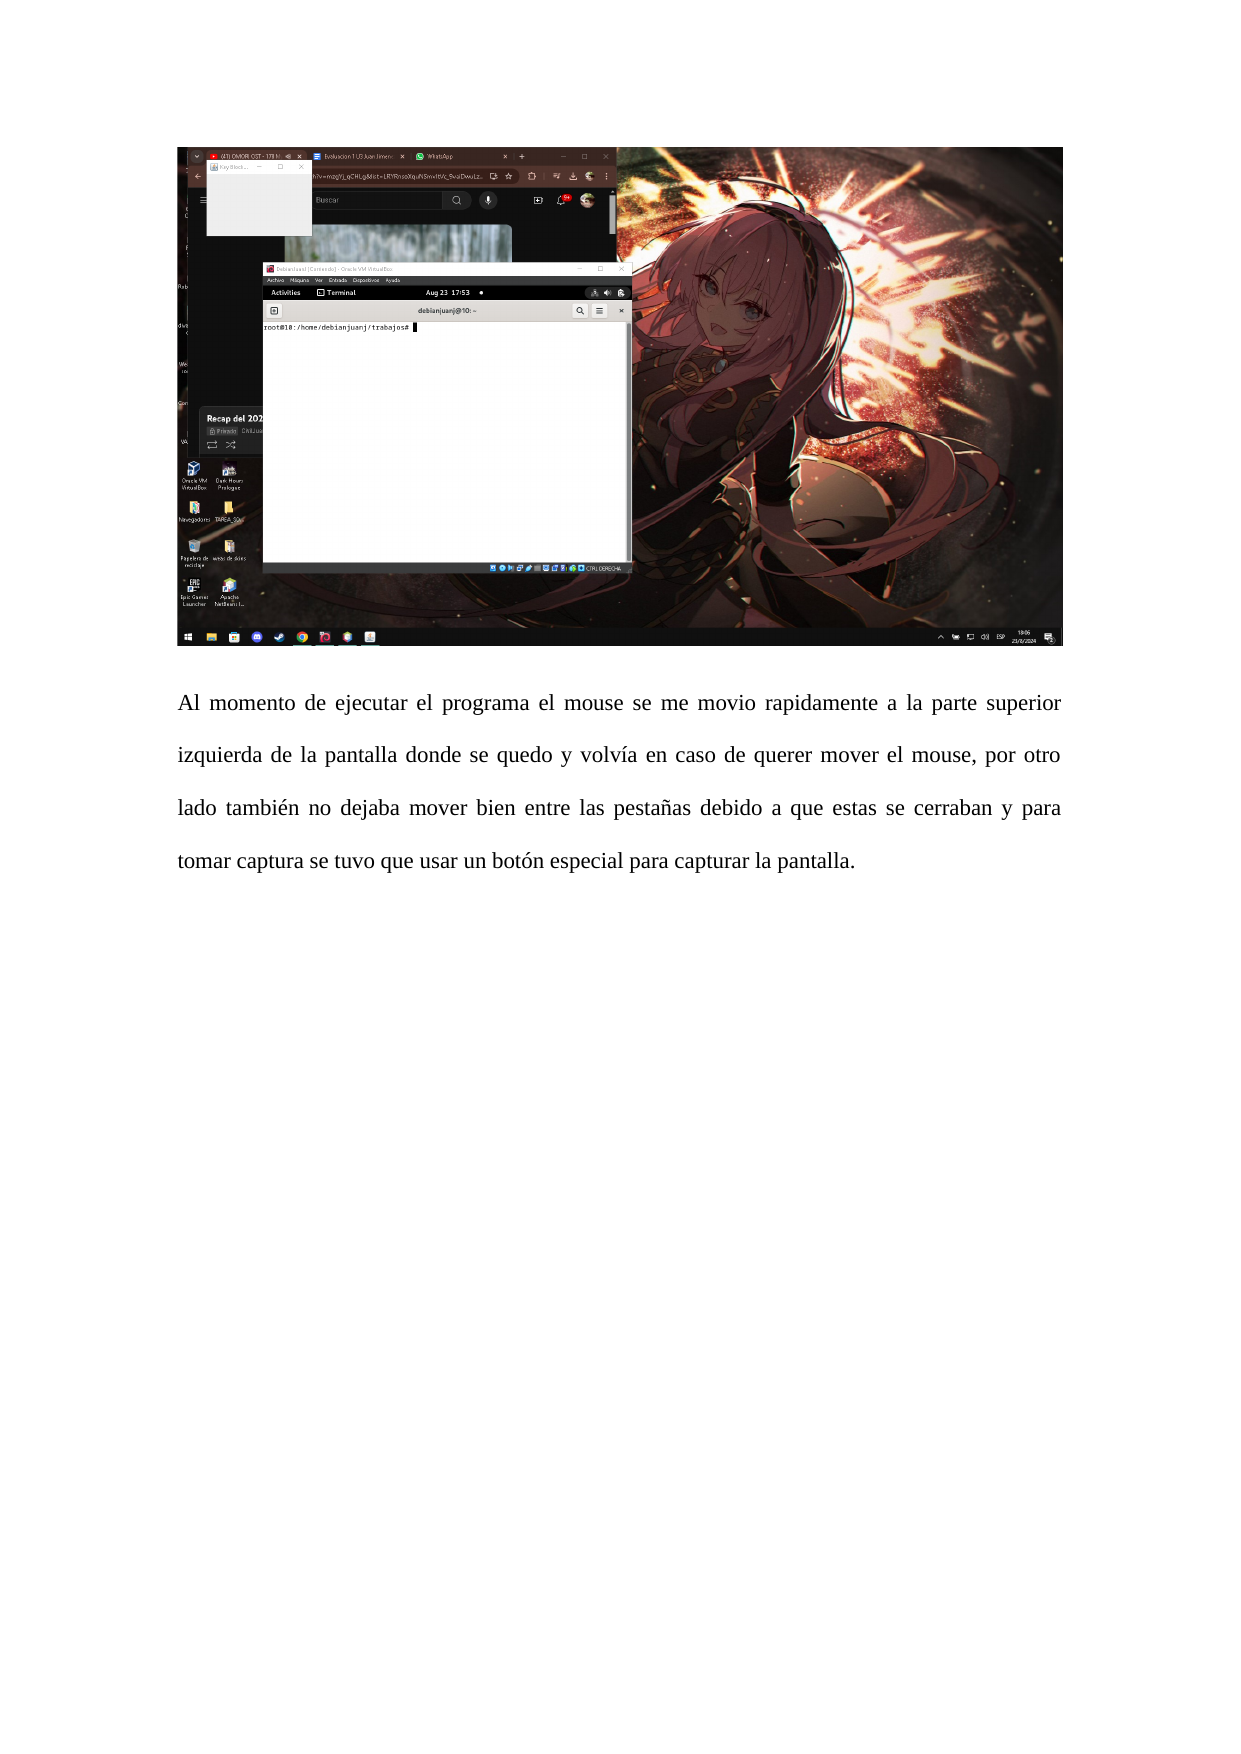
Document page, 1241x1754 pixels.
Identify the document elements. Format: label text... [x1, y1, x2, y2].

picture [177, 147, 1063, 646]
text Al momento de ejecutar el programa el mouse se me movio rapidamente a la parte superior izquierda de la pantalla donde se quedo y volvía en caso de querer mover el mouse, por otro lado también no dejaba mover bien entre las pestañas debido a que estas se cerraban y para tomar captura se tuvo que usar un botón especial para capturar la pantalla. [177, 688, 1063, 873]
